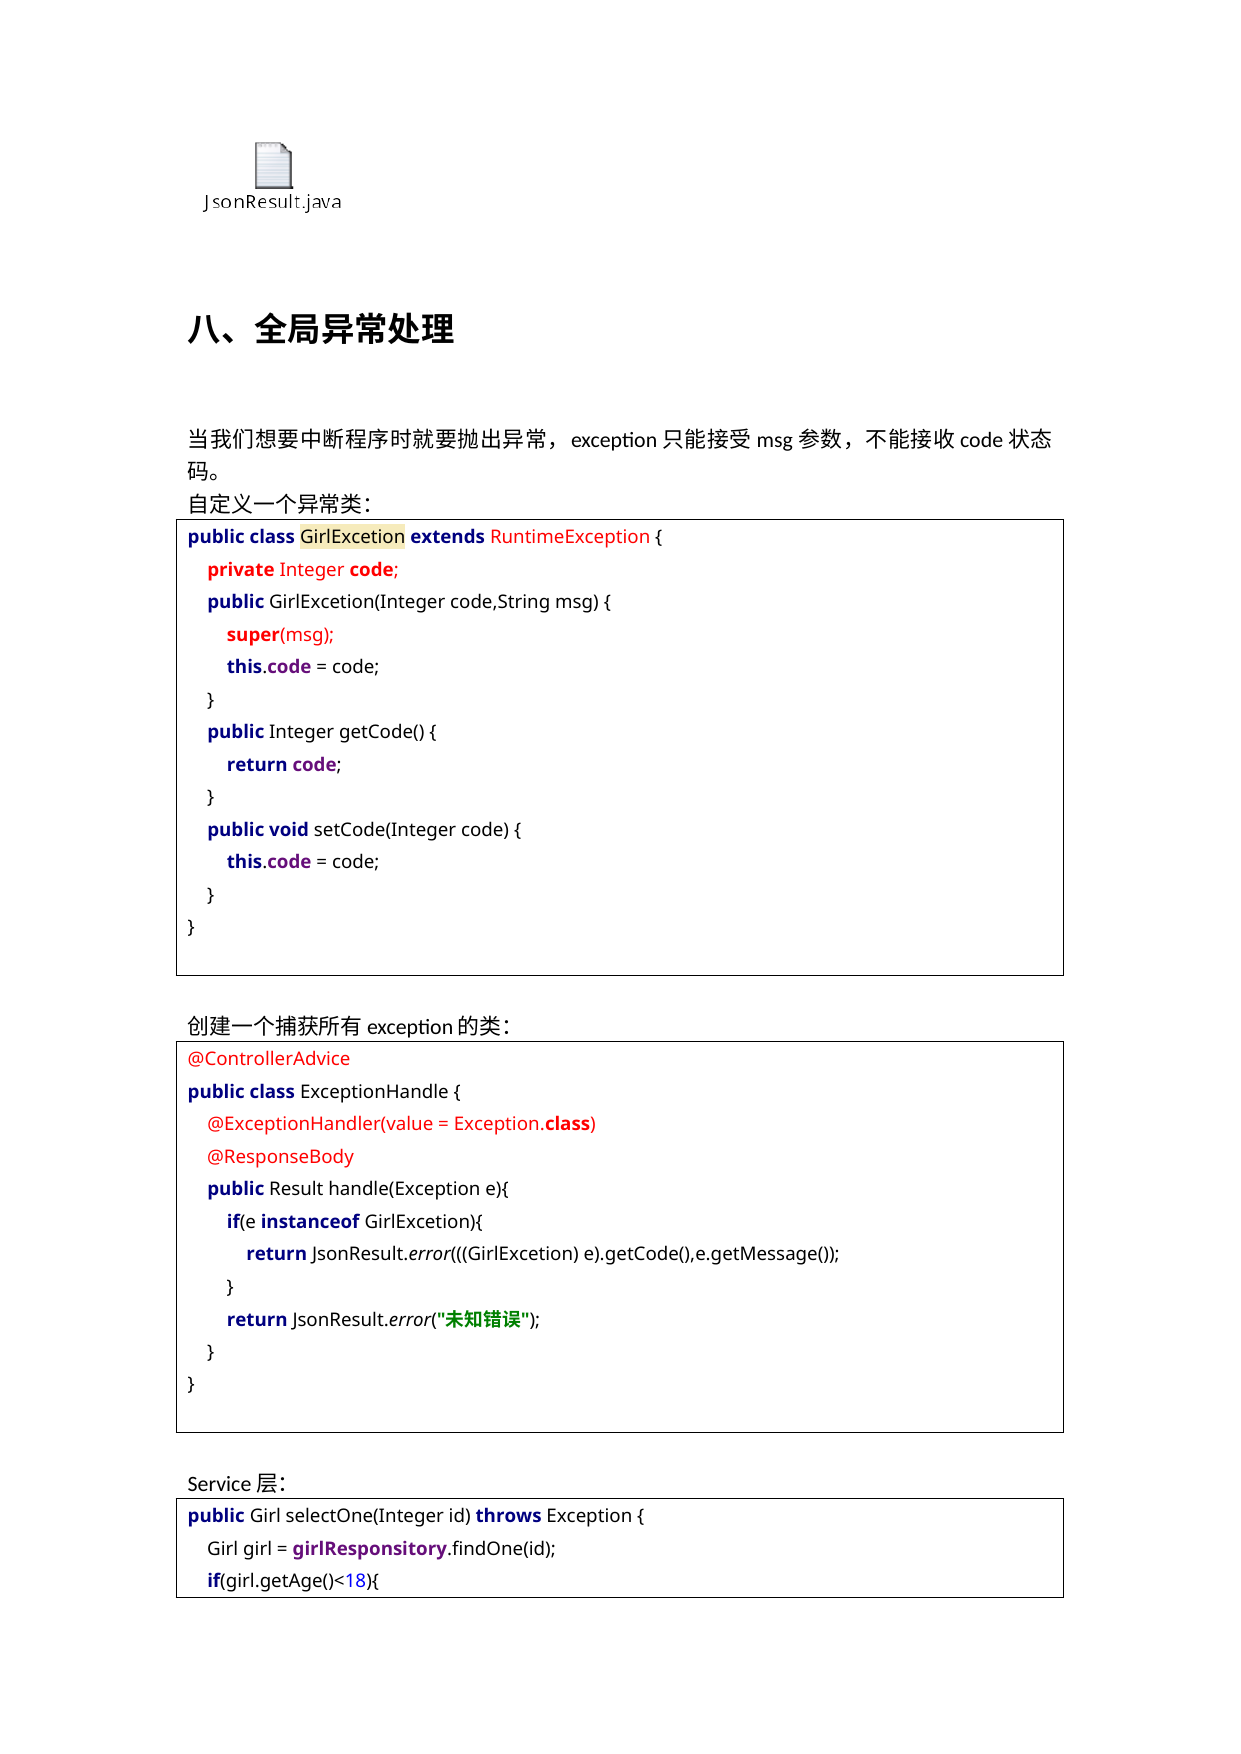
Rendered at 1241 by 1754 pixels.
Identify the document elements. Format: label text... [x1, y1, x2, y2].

text 创建一个捕获所有exception的类： [187, 1008, 1053, 1041]
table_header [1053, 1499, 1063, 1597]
table_header @ControllerAdvice public class ExceptionHandle { @ExceptionHandler(value = Exception.class) @ResponseBody public Result handle(Exception e){ if(e instanceof GirlExcetion){ return JsonResult.error(((GirlExcetion) e).getCode(),e.getMessage()); } return JsonResult.error("未知错误"); } } [177, 1042, 1063, 1432]
text 当我们想要中断程序时就要抛出异常，exception只能接受msg参数，不能接收code状态码。 [187, 421, 1053, 486]
text Service层： [187, 1466, 1053, 1498]
table_header public class GirlExcetion extends RuntimeException { private Integer code; public GirlExcetion(Integer code,String msg) { super(msg); this.code = code; } public Integer getCode() { return code; } public void setCode(Integer code) { this.code = code; } } [177, 520, 1063, 975]
subtitle 八、全局异常处理 [187, 294, 1053, 359]
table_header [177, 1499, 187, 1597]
text 自定义一个异常类： [187, 486, 1053, 519]
